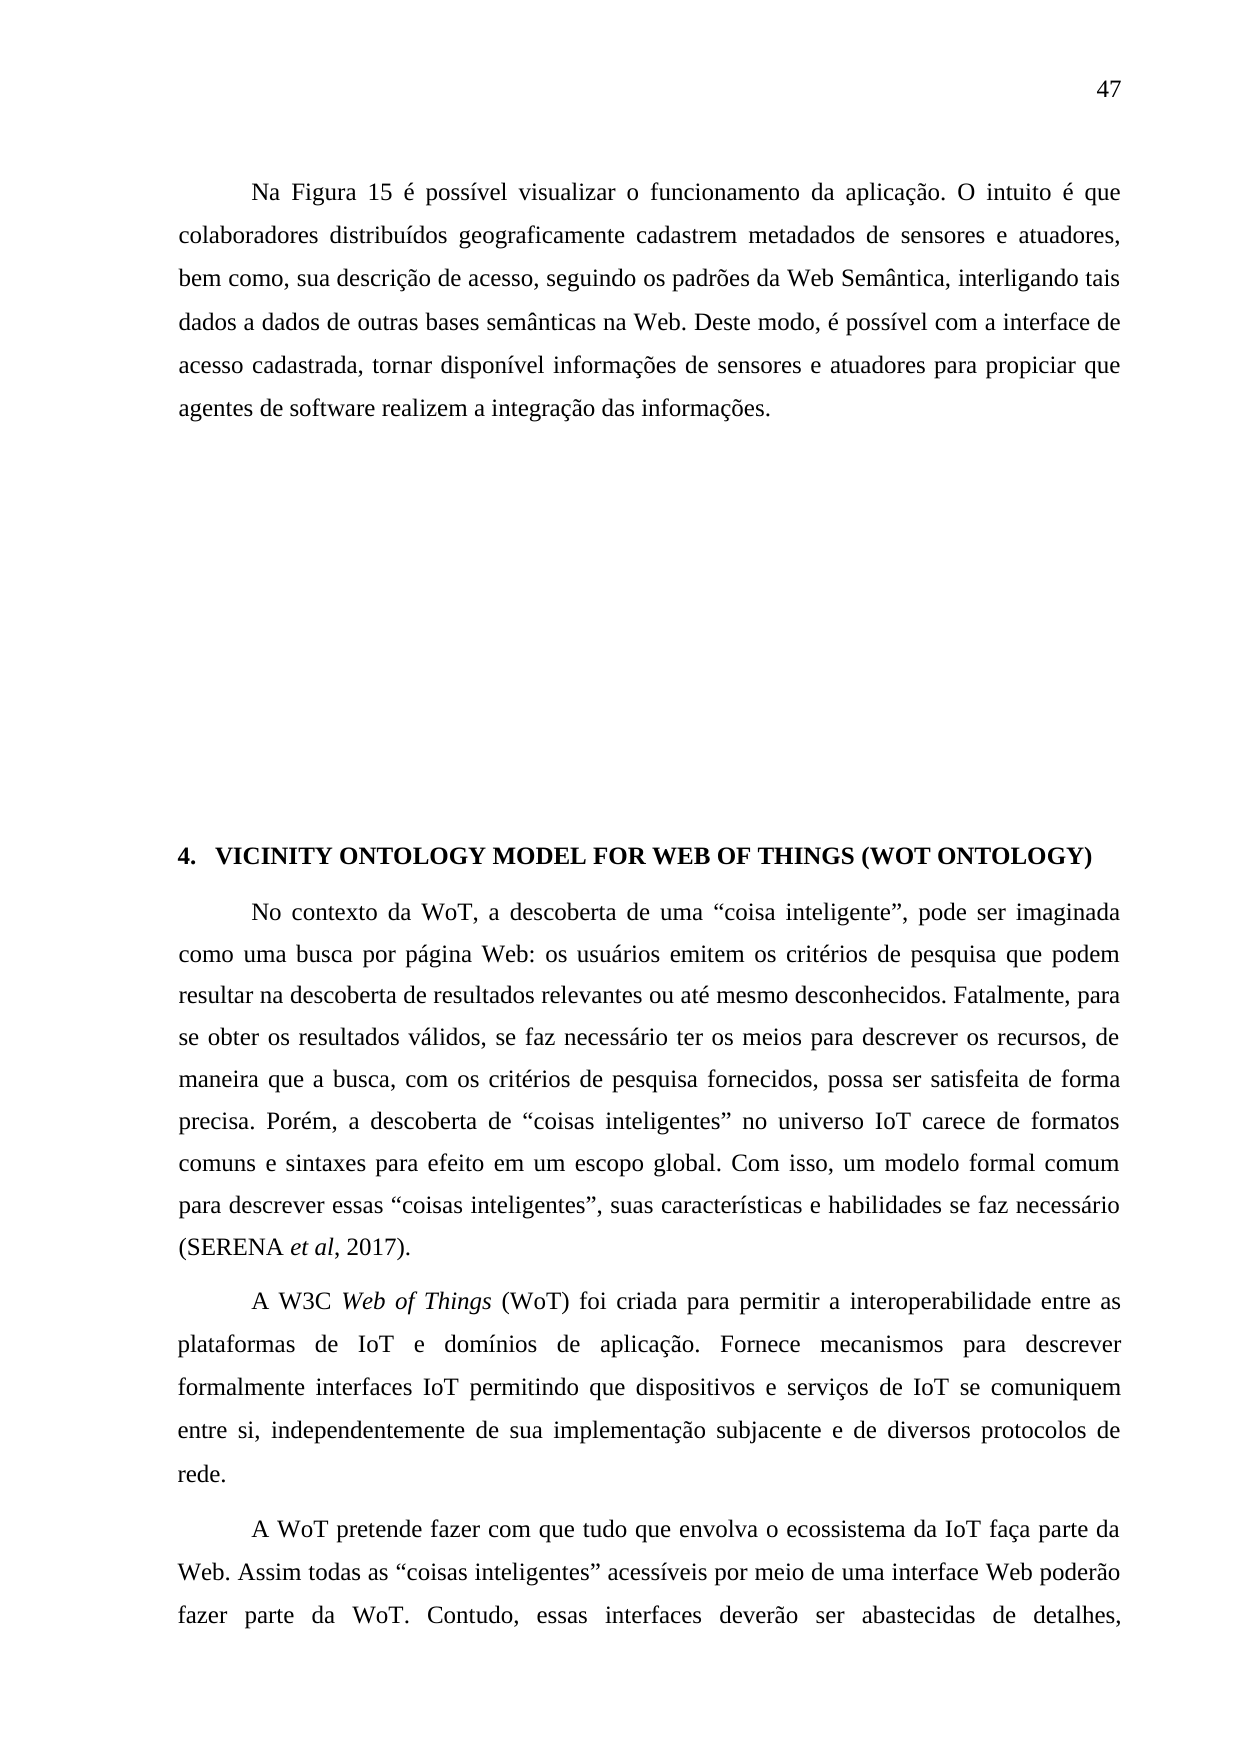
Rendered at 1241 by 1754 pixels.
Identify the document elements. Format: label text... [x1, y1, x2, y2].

text A W3C Web of Things (WoT) foi criada para permitir a interoperabilidade entre as plataformas de IoT e domínios de aplicação. Fornece mecanismos para descrever formalmente interfaces IoT permitindo que dispositivos e serviços de IoT se comuniquem entre si, independentemente de sua implementação subjacente e de diversos protocolos de rede. [177, 1286, 1122, 1487]
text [177, 1514, 1122, 1629]
text Na Figura 15 é possível visualizar o funcionamento da aplicação. O intuito é que colaboradores distribuídos geograficamente cadastrem metadados de sensores e atuadores, bem como, sua descrição de acesso, seguindo os padrões da Web Semântica, interligando tais dados a dados de outras bases semânticas na Web. Deste modo, é possível com a interface de acesso cadastrada, tornar disponível informações de sensores e atuadores para propiciar que agentes de software realizem a integração das informações. [178, 177, 1121, 422]
text No contexto da WoT, a descoberta de uma “coisa inteligente”, pode ser imaginada como uma busca por página Web: os usuários emitem os critérios de pesquisa que podem resultar na descoberta de resultados relevantes ou até mesmo desconhecidos. Fatalmente, para se obter os resultados válidos, se faz necessário ter os meios para descrever os recursos, de maneira que a busca, com os critérios de pesquisa fornecidos, possa ser satisfeita de forma precisa. Porém, a descoberta de “coisas inteligentes” no universo IoT carece de formatos comuns e sintaxes para efeito em um escopo global. Com isso, um modelo formal comum para descrever essas “coisas inteligentes”, suas características e habilidades se faz necessário (SERENA et al, 2017). [177, 897, 1121, 1261]
subtitle VICINITY ONTOLOGY MODEL FOR WEB OF THINGS (WOT ONTOLOGY) [177, 841, 1122, 870]
